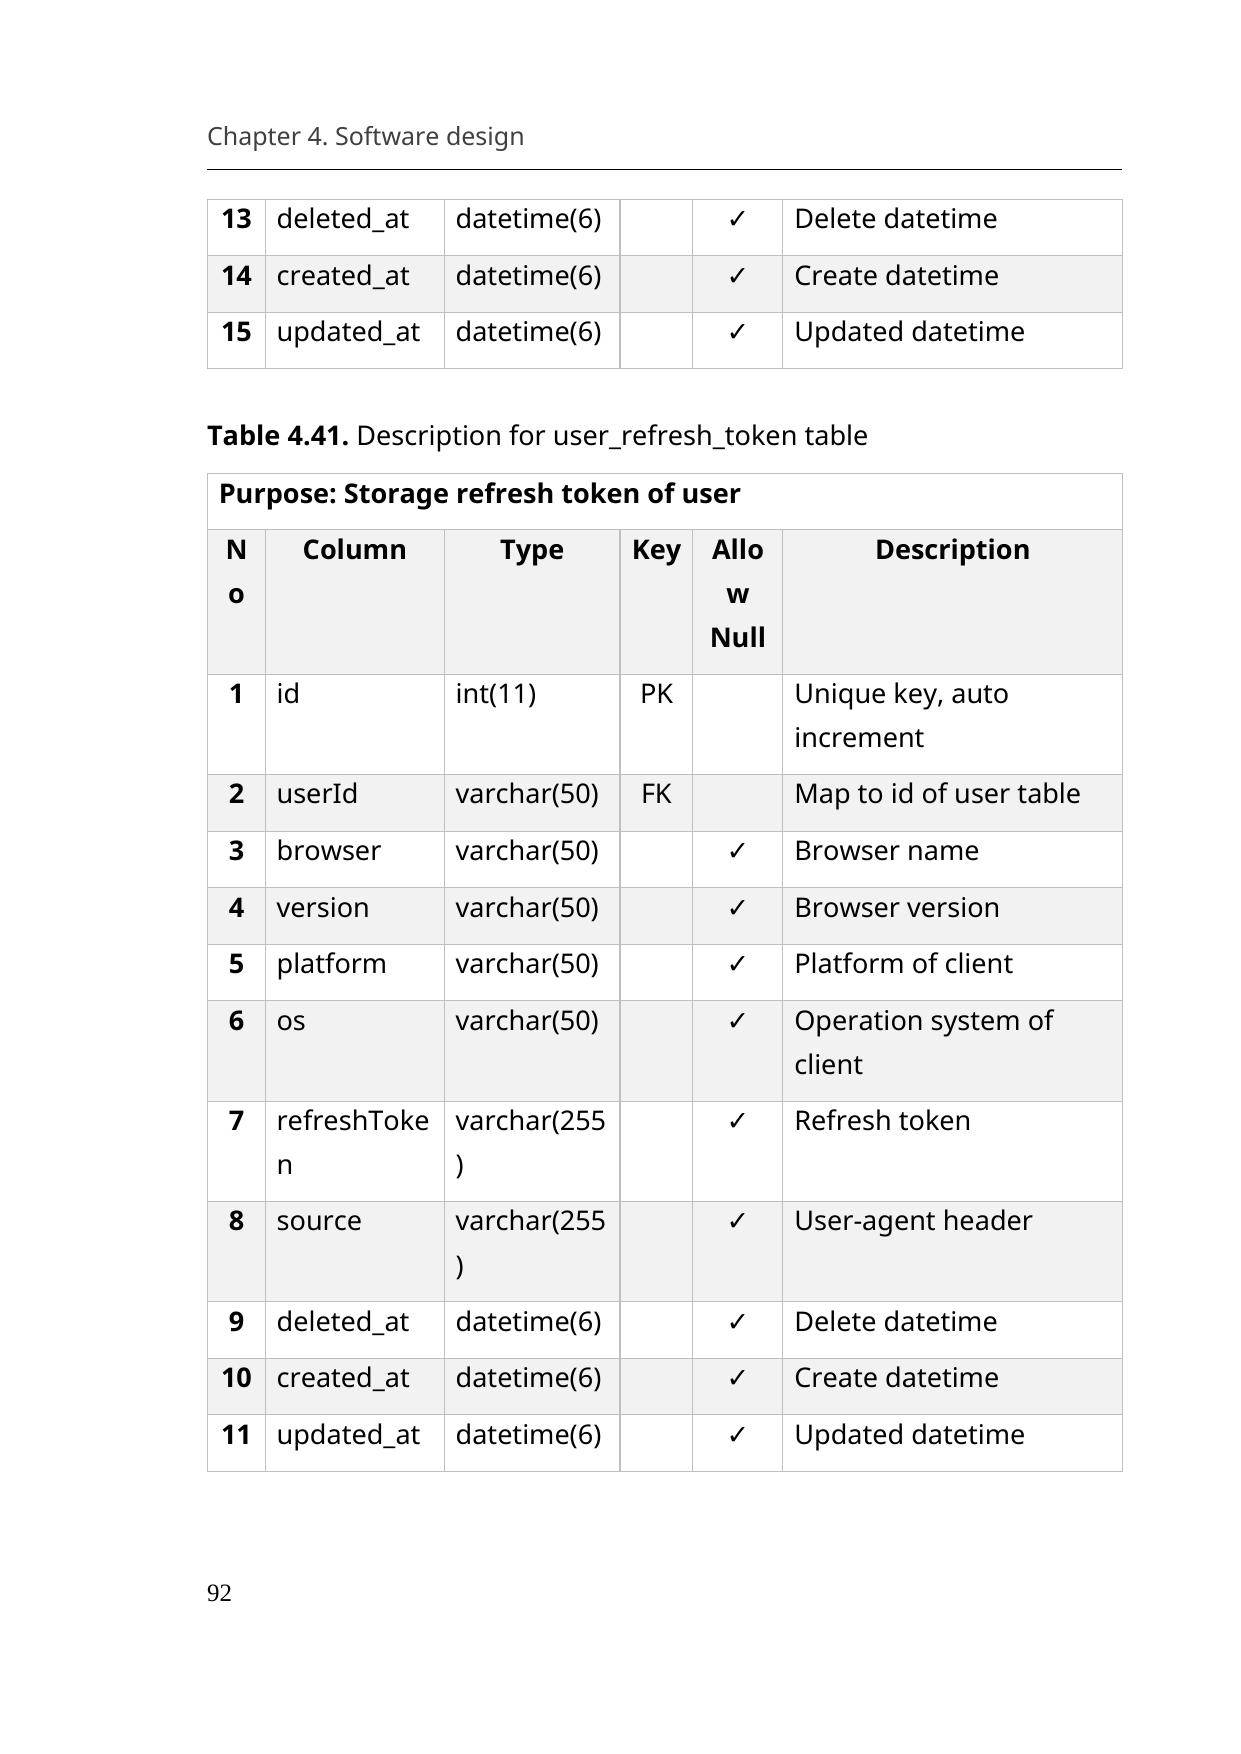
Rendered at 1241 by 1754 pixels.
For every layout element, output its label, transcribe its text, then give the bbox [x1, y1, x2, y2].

table_cell [621, 832, 692, 887]
table_cell Create datetime [783, 256, 1122, 312]
table_cell os [266, 1001, 444, 1101]
table_cell refreshToken [266, 1102, 444, 1201]
table_cell 13 [208, 200, 265, 255]
table_cell Browser version [783, 888, 1122, 944]
table_cell Delete datetime [783, 200, 1122, 255]
table_cell No [208, 530, 265, 674]
table_cell ✓ [693, 832, 782, 887]
table_cell FK [621, 775, 692, 831]
table_cell updated_at [266, 313, 444, 368]
table_cell Unique key, auto increment [783, 675, 1122, 774]
table_cell ✓ [693, 1302, 782, 1358]
table_cell Type [445, 530, 619, 674]
table_cell Delete datetime [783, 1302, 1122, 1358]
table_cell [621, 888, 692, 944]
table_cell Description [783, 530, 1122, 674]
table_cell varchar(50) [445, 775, 619, 831]
table_cell Platform of client [783, 945, 1122, 1000]
table_cell varchar(50) [445, 945, 619, 1000]
table_cell Operation system of client [783, 1001, 1122, 1101]
table_cell Browser name [783, 832, 1122, 887]
table_cell ✓ [693, 888, 782, 944]
table_cell 10 [208, 1359, 265, 1414]
table_cell ✓ [693, 1415, 782, 1471]
table_cell platform [266, 945, 444, 1000]
table_cell userId [266, 775, 444, 831]
table_cell 11 [208, 1415, 265, 1471]
table_cell 14 [208, 256, 265, 312]
table_cell 9 [208, 1302, 265, 1358]
table_cell [621, 945, 692, 1000]
table_cell [621, 200, 692, 255]
table_cell Refresh token [783, 1102, 1122, 1201]
table_cell varchar(255) [445, 1102, 619, 1201]
table_cell Map to id of user table [783, 775, 1122, 831]
table_cell ✓ [693, 1202, 782, 1301]
table_cell ✓ [693, 200, 782, 255]
table_cell version [266, 888, 444, 944]
table_cell Column [266, 530, 444, 674]
table_cell [621, 1001, 692, 1101]
table_cell browser [266, 832, 444, 887]
table_cell ✓ [693, 313, 782, 368]
table_cell [621, 256, 692, 312]
table_cell [621, 1102, 692, 1201]
table_cell ✓ [693, 1359, 782, 1414]
table_cell Updated datetime [783, 1415, 1122, 1471]
table_cell Create datetime [783, 1359, 1122, 1414]
table_cell datetime(6) [445, 256, 619, 312]
table_cell ✓ [693, 1102, 782, 1201]
table_cell Updated datetime [783, 313, 1122, 368]
table_cell datetime(6) [445, 1359, 619, 1414]
table_header Purpose: Storage refresh token of user [208, 474, 1122, 529]
table_cell 7 [208, 1102, 265, 1201]
table_cell varchar(50) [445, 1001, 619, 1101]
table_cell datetime(6) [445, 1415, 619, 1471]
table_cell [693, 675, 782, 774]
table_cell datetime(6) [445, 1302, 619, 1358]
table_cell 8 [208, 1202, 265, 1301]
table_cell updated_at [266, 1415, 444, 1471]
table_cell 5 [208, 945, 265, 1000]
table_cell 3 [208, 832, 265, 887]
table_cell source [266, 1202, 444, 1301]
table_cell varchar(50) [445, 888, 619, 944]
table_cell [621, 1415, 692, 1471]
table_cell Key [621, 530, 692, 674]
table_cell Allow Null [693, 530, 782, 674]
table_cell created_at [266, 256, 444, 312]
table_cell ✓ [693, 256, 782, 312]
table_cell datetime(6) [445, 313, 619, 368]
table_cell 1 [208, 675, 265, 774]
table_cell created_at [266, 1359, 444, 1414]
table_cell [693, 775, 782, 831]
table_cell id [266, 675, 444, 774]
table_cell 2 [208, 775, 265, 831]
table_cell [621, 1202, 692, 1301]
table_cell [621, 1302, 692, 1358]
table_cell int(11) [445, 675, 619, 774]
table_cell 15 [208, 313, 265, 368]
table_cell deleted_at [266, 200, 444, 255]
table_cell PK [621, 675, 692, 774]
table_cell 4 [208, 888, 265, 944]
table_cell deleted_at [266, 1302, 444, 1358]
table_cell [621, 313, 692, 368]
table_cell varchar(255) [445, 1202, 619, 1301]
table_cell datetime(6) [445, 200, 619, 255]
table_cell ✓ [693, 945, 782, 1000]
table_cell varchar(50) [445, 832, 619, 887]
table_cell 6 [208, 1001, 265, 1101]
table_cell User-agent header [783, 1202, 1122, 1301]
table_cell [621, 1359, 692, 1414]
table_cell ✓ [693, 1001, 782, 1101]
